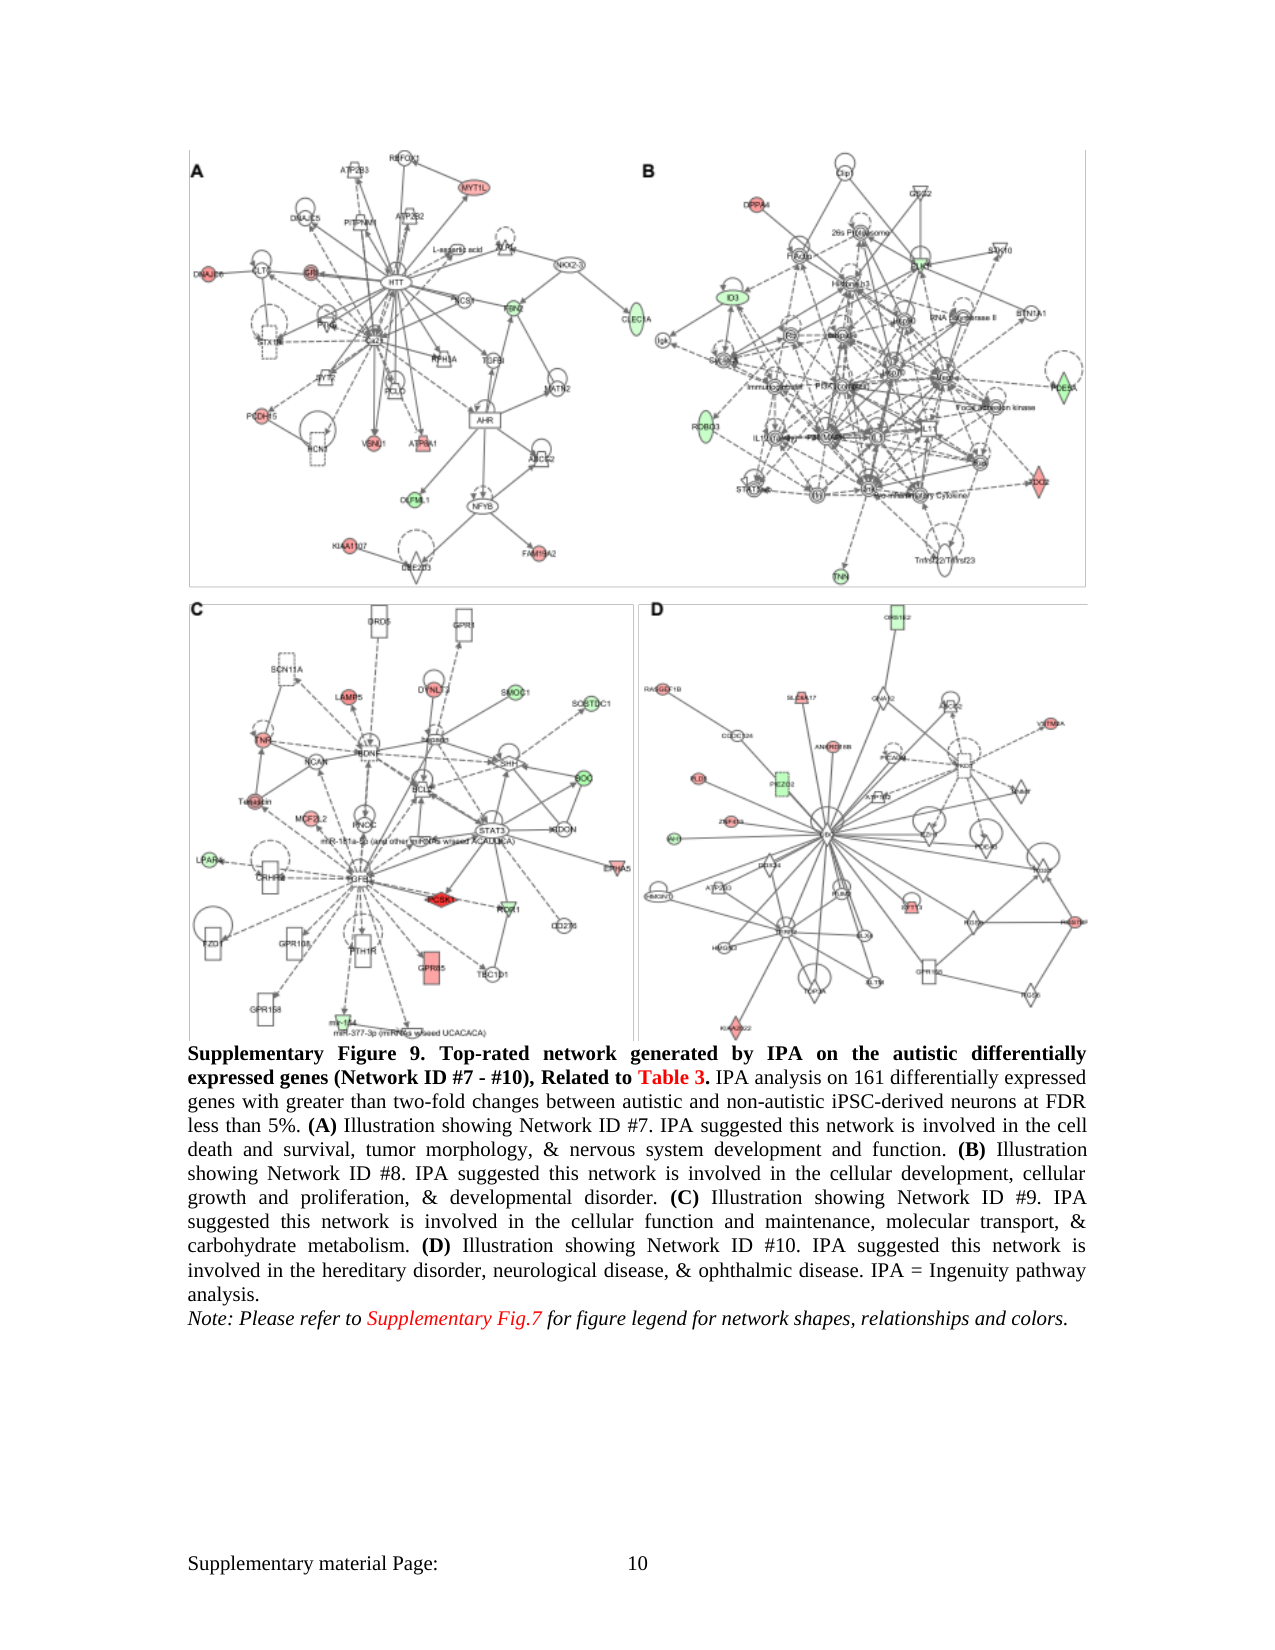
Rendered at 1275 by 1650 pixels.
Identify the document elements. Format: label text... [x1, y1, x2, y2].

text Note: Please refer to Supplementary Fig.7 for figure legend for network shapes, relationships and colors. [187, 1306, 1087, 1330]
text Supplementary Figure 9. Top-rated network generated by IPA on the autistic differentially expressed genes (Network ID #7 - #10), Related to Table 3. IPA analysis on 161 differentially expressed genes with greater than two-fold changes between autistic and non-autistic iPSC-derived neurons at FDR less than 5%. (A) Illustration showing Network ID #7. IPA suggested this network is involved in the cell death and survival, tumor morphology, & nervous system development and function. (B) Illustration showing Network ID #8. IPA suggested this network is involved in the cellular development, cellular growth and proliferation, & developmental disorder. (C) Illustration showing Network ID #9. IPA suggested this network is involved in the cellular function and maintenance, molecular transport, & carbohydrate metabolism. (D) Illustration showing Network ID #10. IPA suggested this network is involved in the hereditary disorder, neurological disease, & ophthalmic disease. IPA = Ingenuity pathway analysis. [187, 1041, 1087, 1306]
